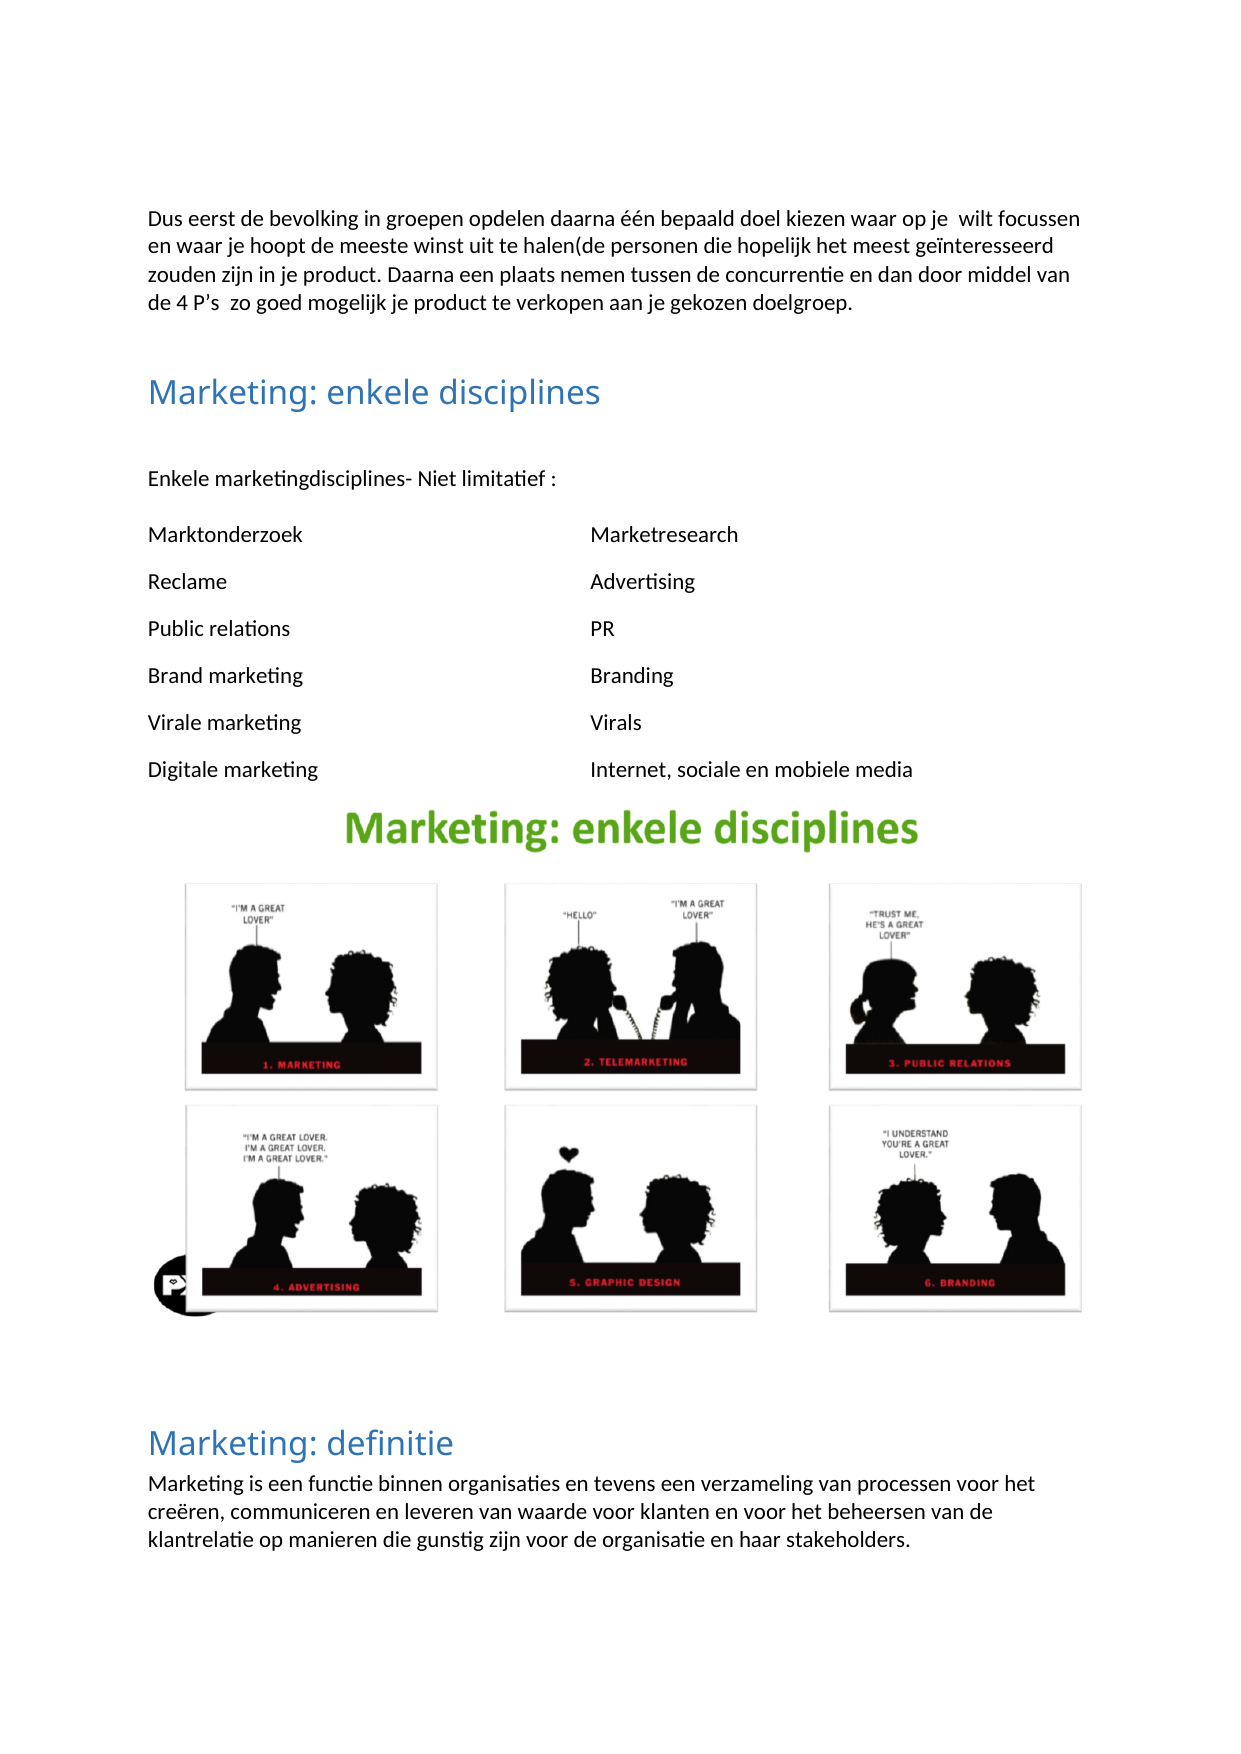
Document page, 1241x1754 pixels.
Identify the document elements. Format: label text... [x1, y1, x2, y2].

text Virale marketing Virals [148, 708, 1093, 736]
subtitle Marketing: definitie [148, 1420, 1093, 1465]
picture [147, 801, 1093, 1320]
subtitle Marketing: enkele disciplines [148, 369, 1093, 414]
text Public relations PR [148, 614, 1093, 642]
text Brand marketing Branding [148, 661, 1093, 689]
text Reclame Advertising [148, 567, 1093, 596]
text Marktonderzoek Marketresearch [148, 521, 1093, 549]
text Dus eerst de bevolking in groepen opdelen daarna één bepaald doel kiezen waar op je wilt focussen en waar je hoopt de meeste winst uit te halen(de personen die hopelijk het meest geïnteresseerd zouden zijn in je product. Daarna een plaats nemen tussen de concurrentie en dan door middel van de 4 P’s zo goed mogelijk je product te verkopen aan je gekozen doelgroep. [148, 204, 1093, 316]
text Marketing is een functie binnen organisaties en tevens een verzameling van processen voor het creëren, communiceren en leveren van waarde voor klanten en voor het beheersen van de klantrelatie op manieren die gunstig zijn voor de organisatie en haar stakeholders. [148, 1469, 1093, 1553]
text Digitale marketing Internet, sociale en mobiele media [148, 755, 1093, 783]
text Enkele marketingdisciplines- Niet limitatief : [148, 464, 1093, 493]
